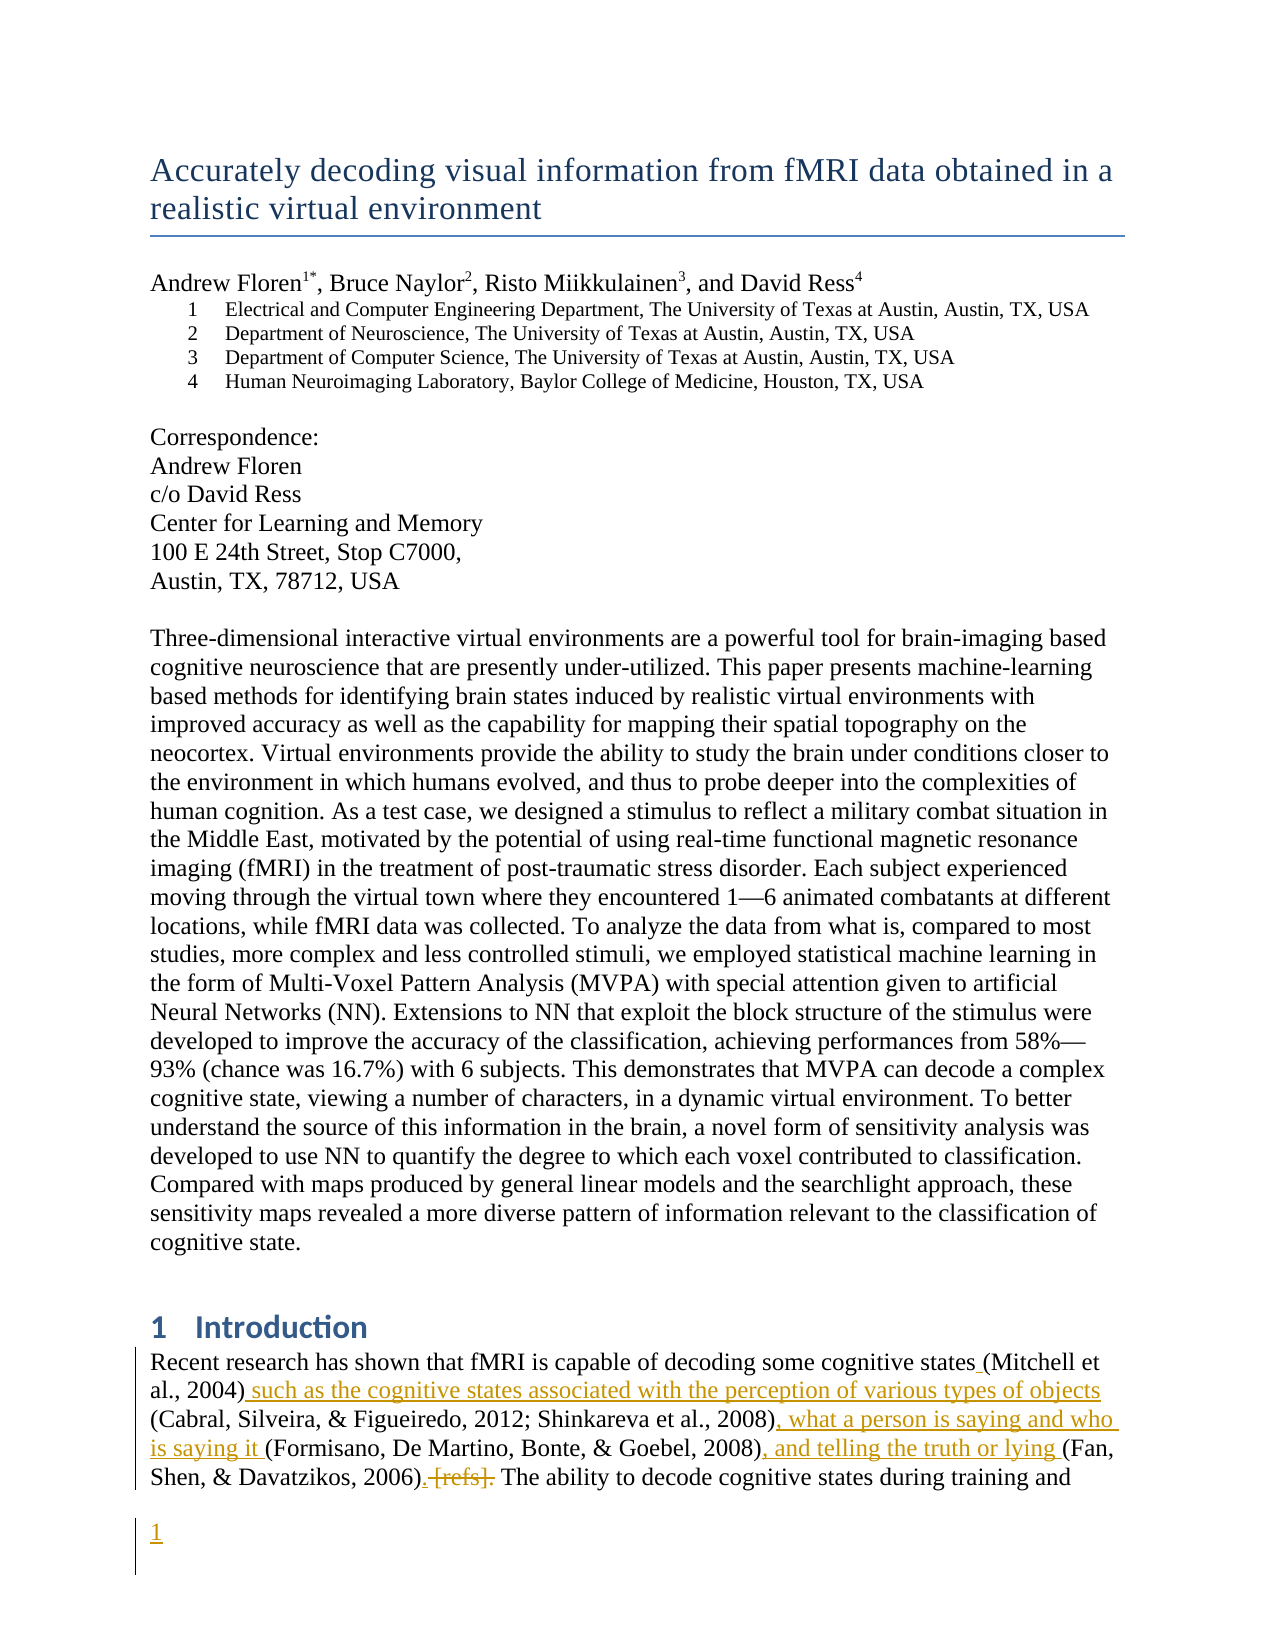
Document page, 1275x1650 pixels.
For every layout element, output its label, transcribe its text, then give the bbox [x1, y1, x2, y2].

text Andrew Floren [150, 451, 1125, 479]
text Center for Learning and Memory [150, 508, 1125, 537]
text 100 E 24th Street, Stop C7000, [150, 537, 1125, 566]
list Human Neuroimaging Laboratory, Baylor College of Medicine, Houston, TX, USA [187, 369, 1125, 393]
text c/o David Ress [150, 479, 1125, 508]
list Electrical and Computer Engineering Department, The University of Texas at Austin, Austin, TX, USA [187, 297, 1125, 321]
text Andrew Floren1*, Bruce Naylor2, Risto Miikkulainen3, and David Ress4 [150, 268, 1125, 297]
title Accurately decoding visual information from fMRI data obtained in a realistic virtual environment [150, 150, 1125, 235]
text Three-dimensional interactive virtual environments are a powerful tool for brain-imaging based cognitive neuroscience that are presently under-utilized. This paper presents machine-learning based methods for identifying brain states induced by realistic virtual environments with improved accuracy as well as the capability for mapping their spatial topography on the neocortex. Virtual environments provide the ability to study the brain under conditions closer to the environment in which humans evolved, and thus to probe deeper into the complexities of human cognition. As a test case, we designed a stimulus to reflect a military combat situation in the Middle East, motivated by the potential of using real-time functional magnetic resonance imaging (fMRI) in the treatment of post-traumatic stress disorder. Each subject experienced moving through the virtual town where they encountered 1—6 animated combatants at different locations, while fMRI data was collected. To analyze the data from what is, compared to most studies, more complex and less controlled stimuli, we employed statistical machine learning in the form of Multi-Voxel Pattern Analysis (MVPA) with special attention given to artificial Neural Networks (NN). Extensions to NN that exploit the block structure of the stimulus were developed to improve the accuracy of the classification, achieving performances from 58%—93% (chance was 16.7%) with 6 subjects. This demonstrates that MVPA can decode a complex cognitive state, viewing a number of characters, in a dynamic virtual environment. To better understand the source of this information in the brain, a novel form of sensitivity analysis was developed to use NN to quantify the degree to which each voxel contributed to classification. Compared with maps produced by general linear models and the searchlight approach, these sensitivity maps revealed a more diverse pattern of information relevant to the classification of cognitive state. [150, 623, 1125, 1256]
subtitle Introduction [150, 1306, 1125, 1347]
text Correspondence: [150, 422, 1125, 451]
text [150, 1347, 1125, 1490]
list Department of Neuroscience, The University of Texas at Austin, Austin, TX, USA [187, 321, 1125, 345]
text Austin, TX, 78712, USA [150, 566, 1125, 594]
list Department of Computer Science, The University of Texas at Austin, Austin, TX, USA [187, 345, 1125, 369]
